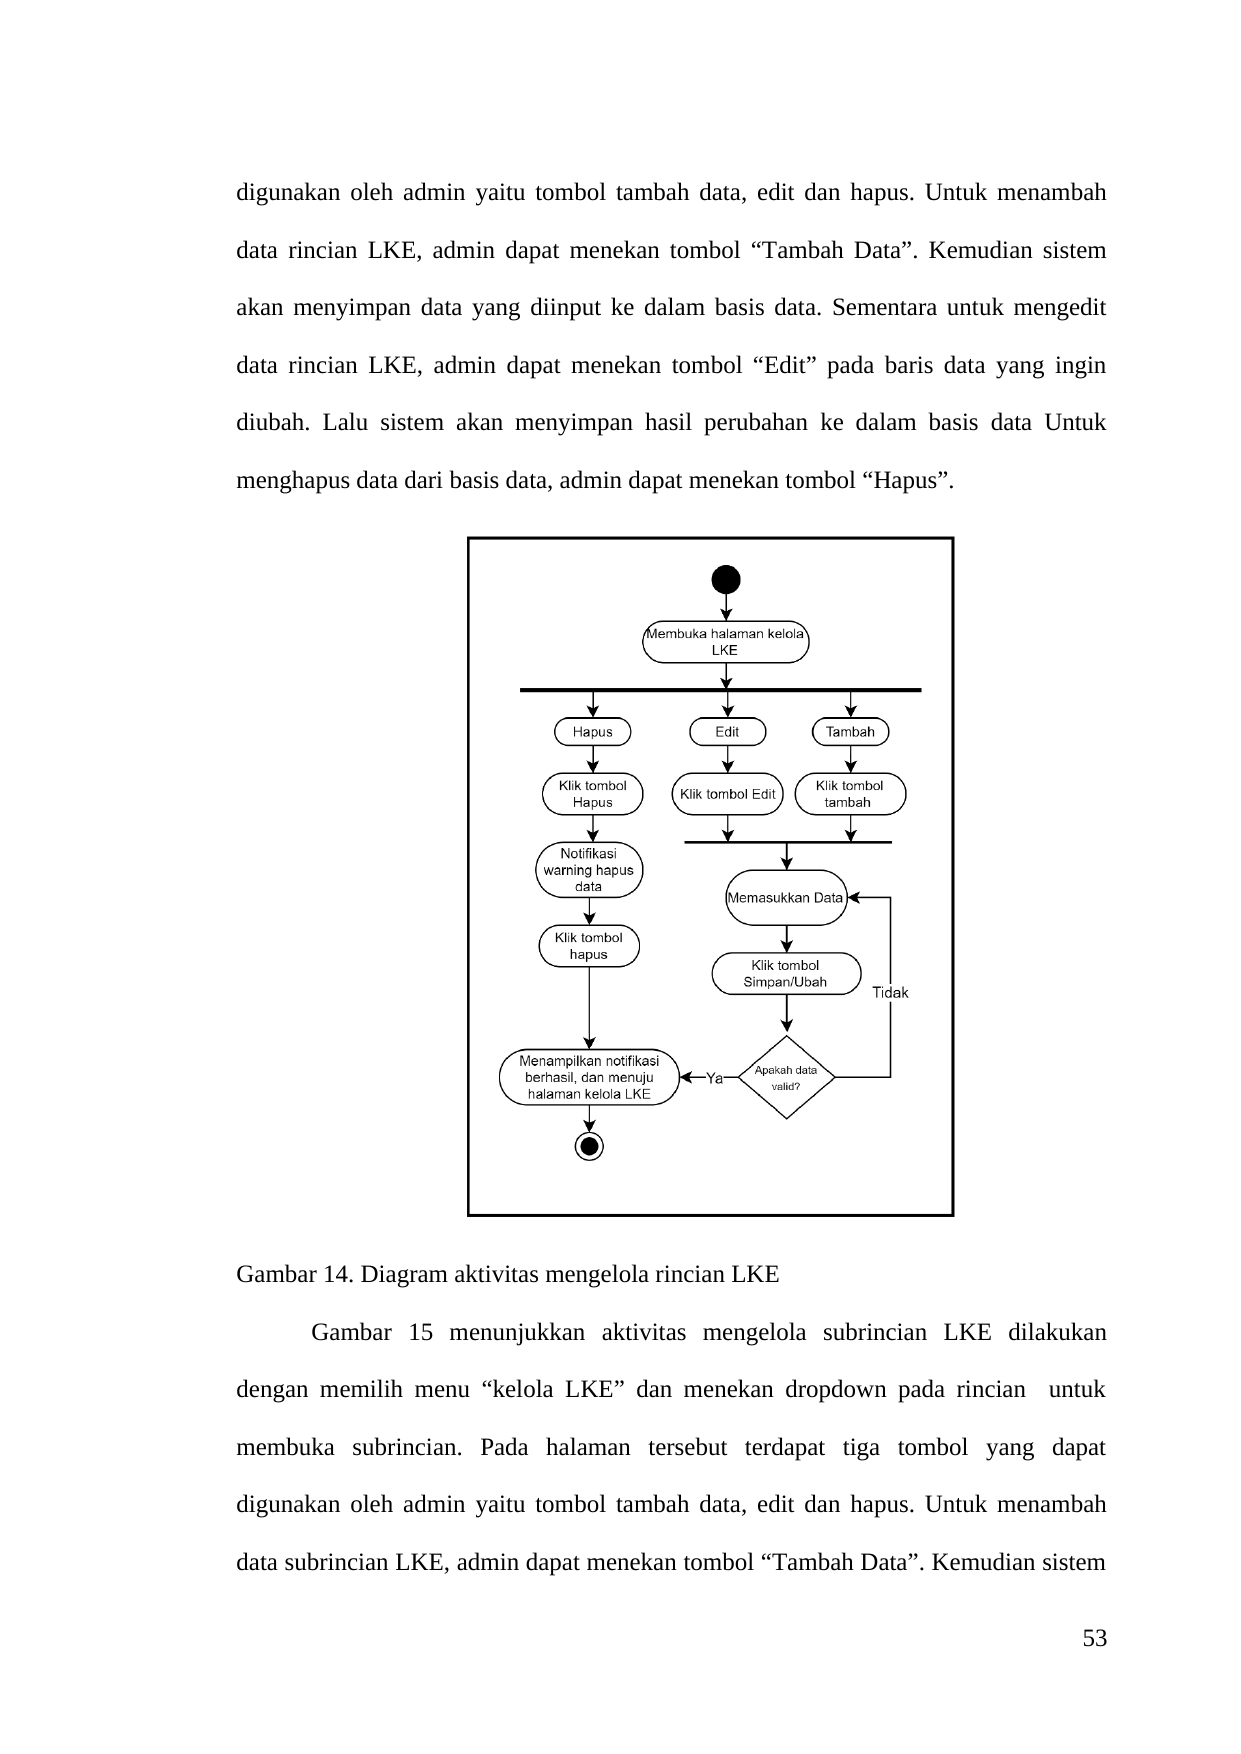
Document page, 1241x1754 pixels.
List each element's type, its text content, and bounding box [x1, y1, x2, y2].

text Gambar 14. Diagram aktivitas mengelola rincian LKE [236, 1259, 1107, 1288]
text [236, 1317, 1107, 1576]
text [236, 177, 1107, 493]
picture [452, 522, 967, 1231]
